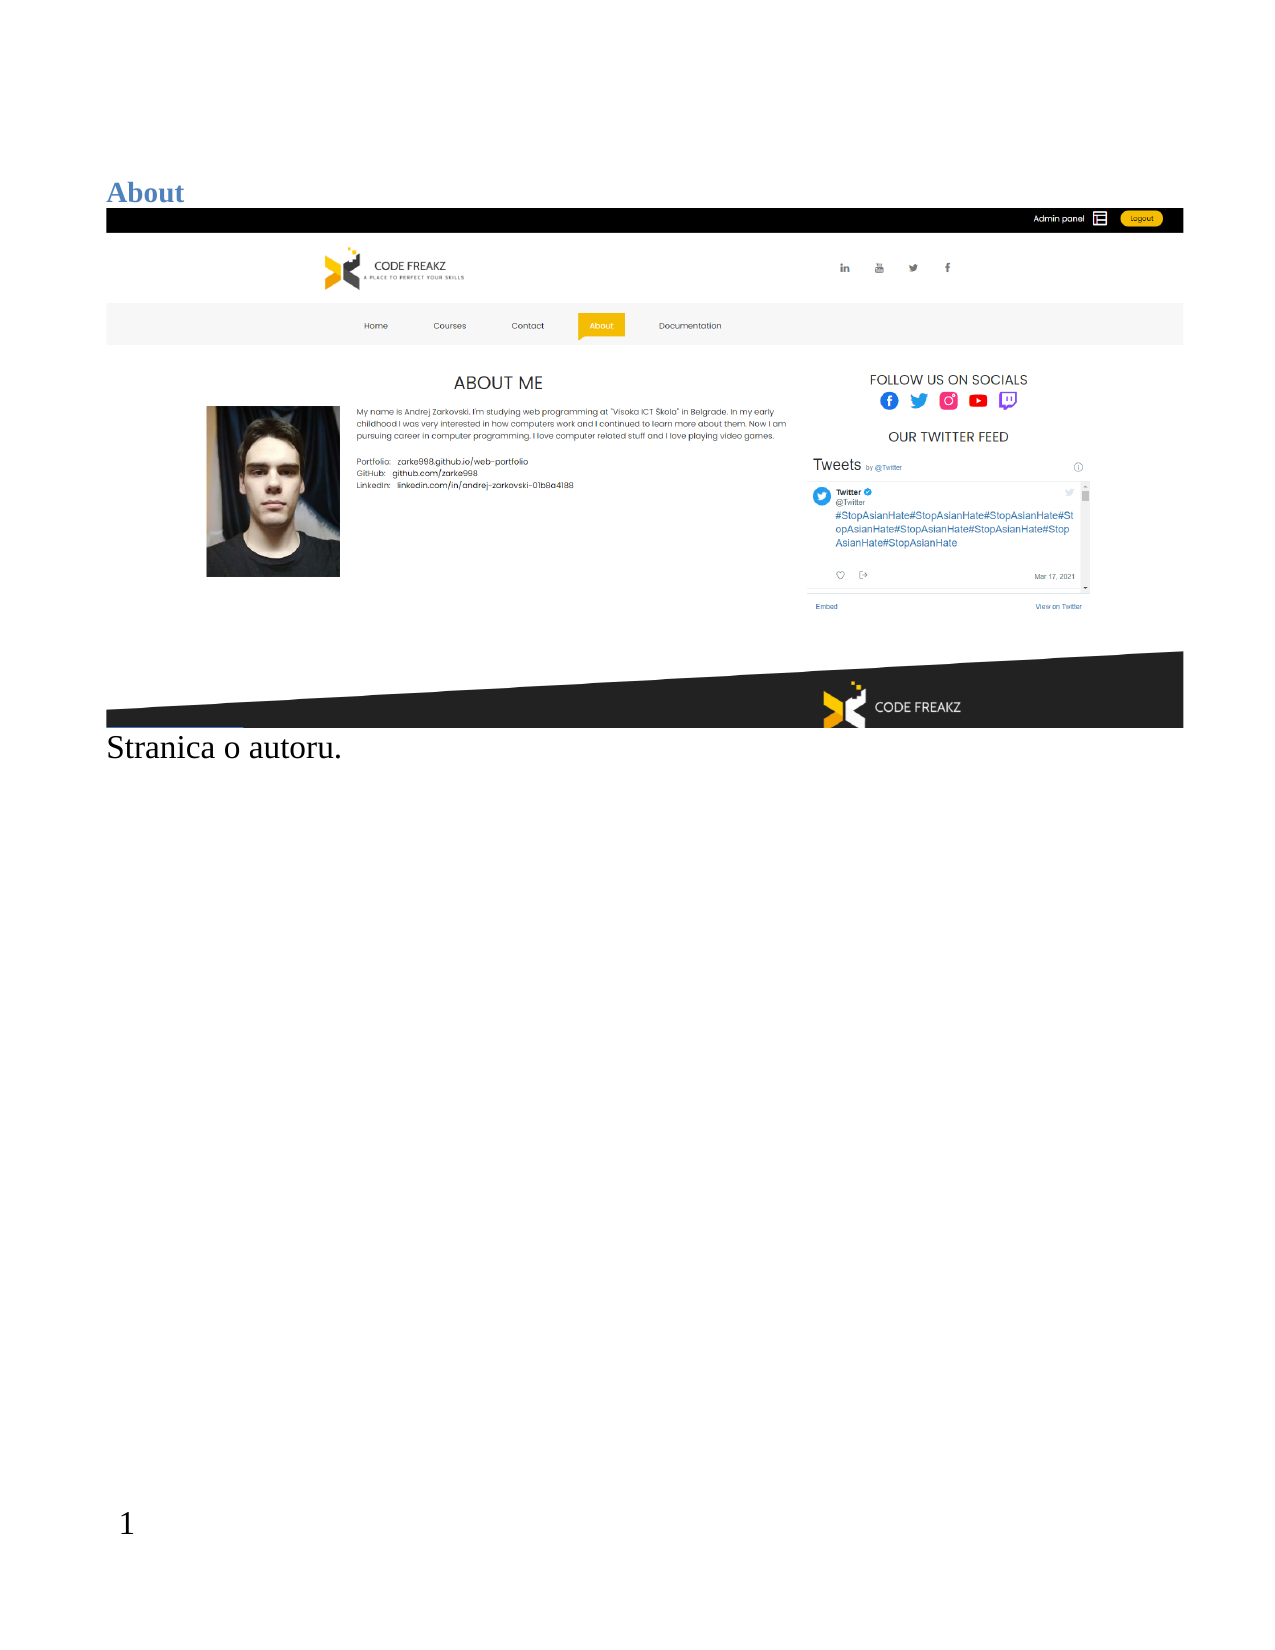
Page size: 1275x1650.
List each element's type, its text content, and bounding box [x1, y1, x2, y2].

subtitle About [106, 175, 1183, 208]
text Stranica o autoru. [106, 728, 1183, 766]
picture [106, 208, 1184, 728]
